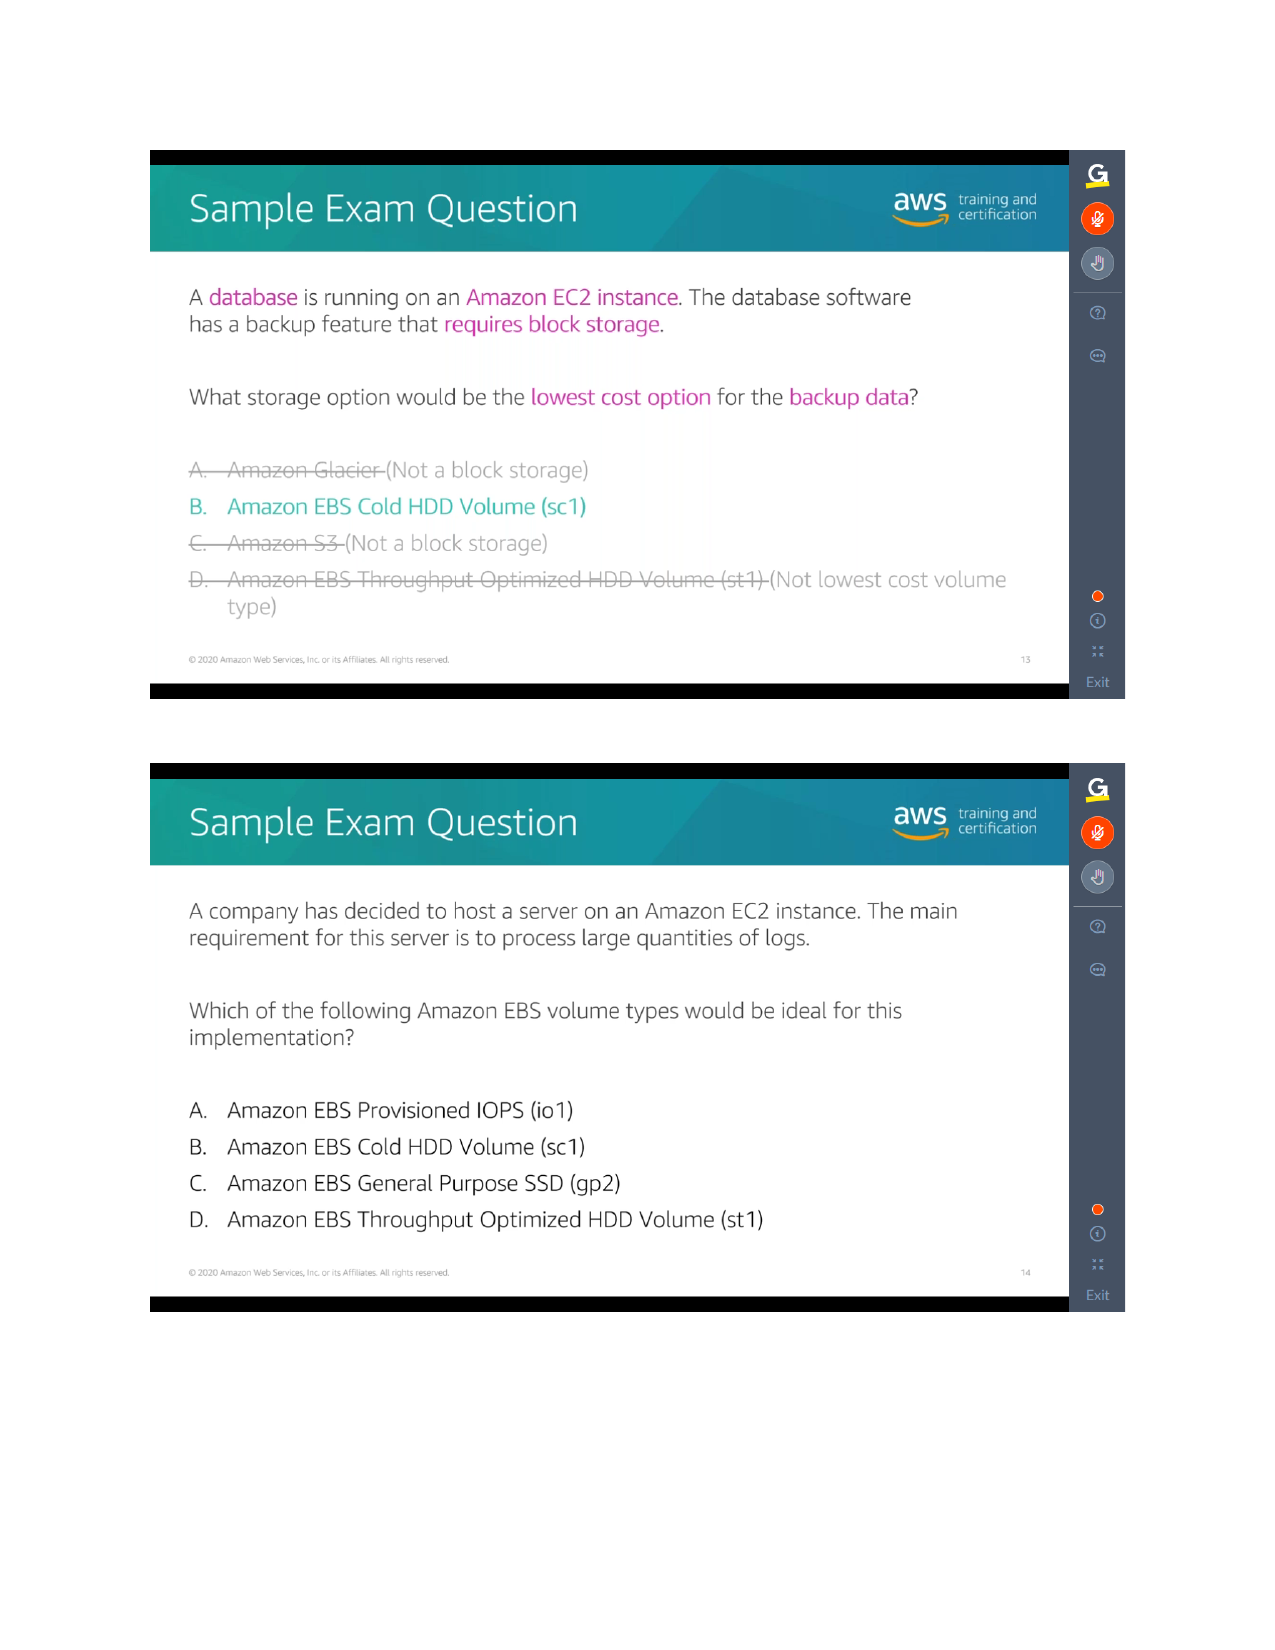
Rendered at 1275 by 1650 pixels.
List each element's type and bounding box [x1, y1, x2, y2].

picture [150, 150, 1125, 699]
picture [150, 763, 1125, 1312]
